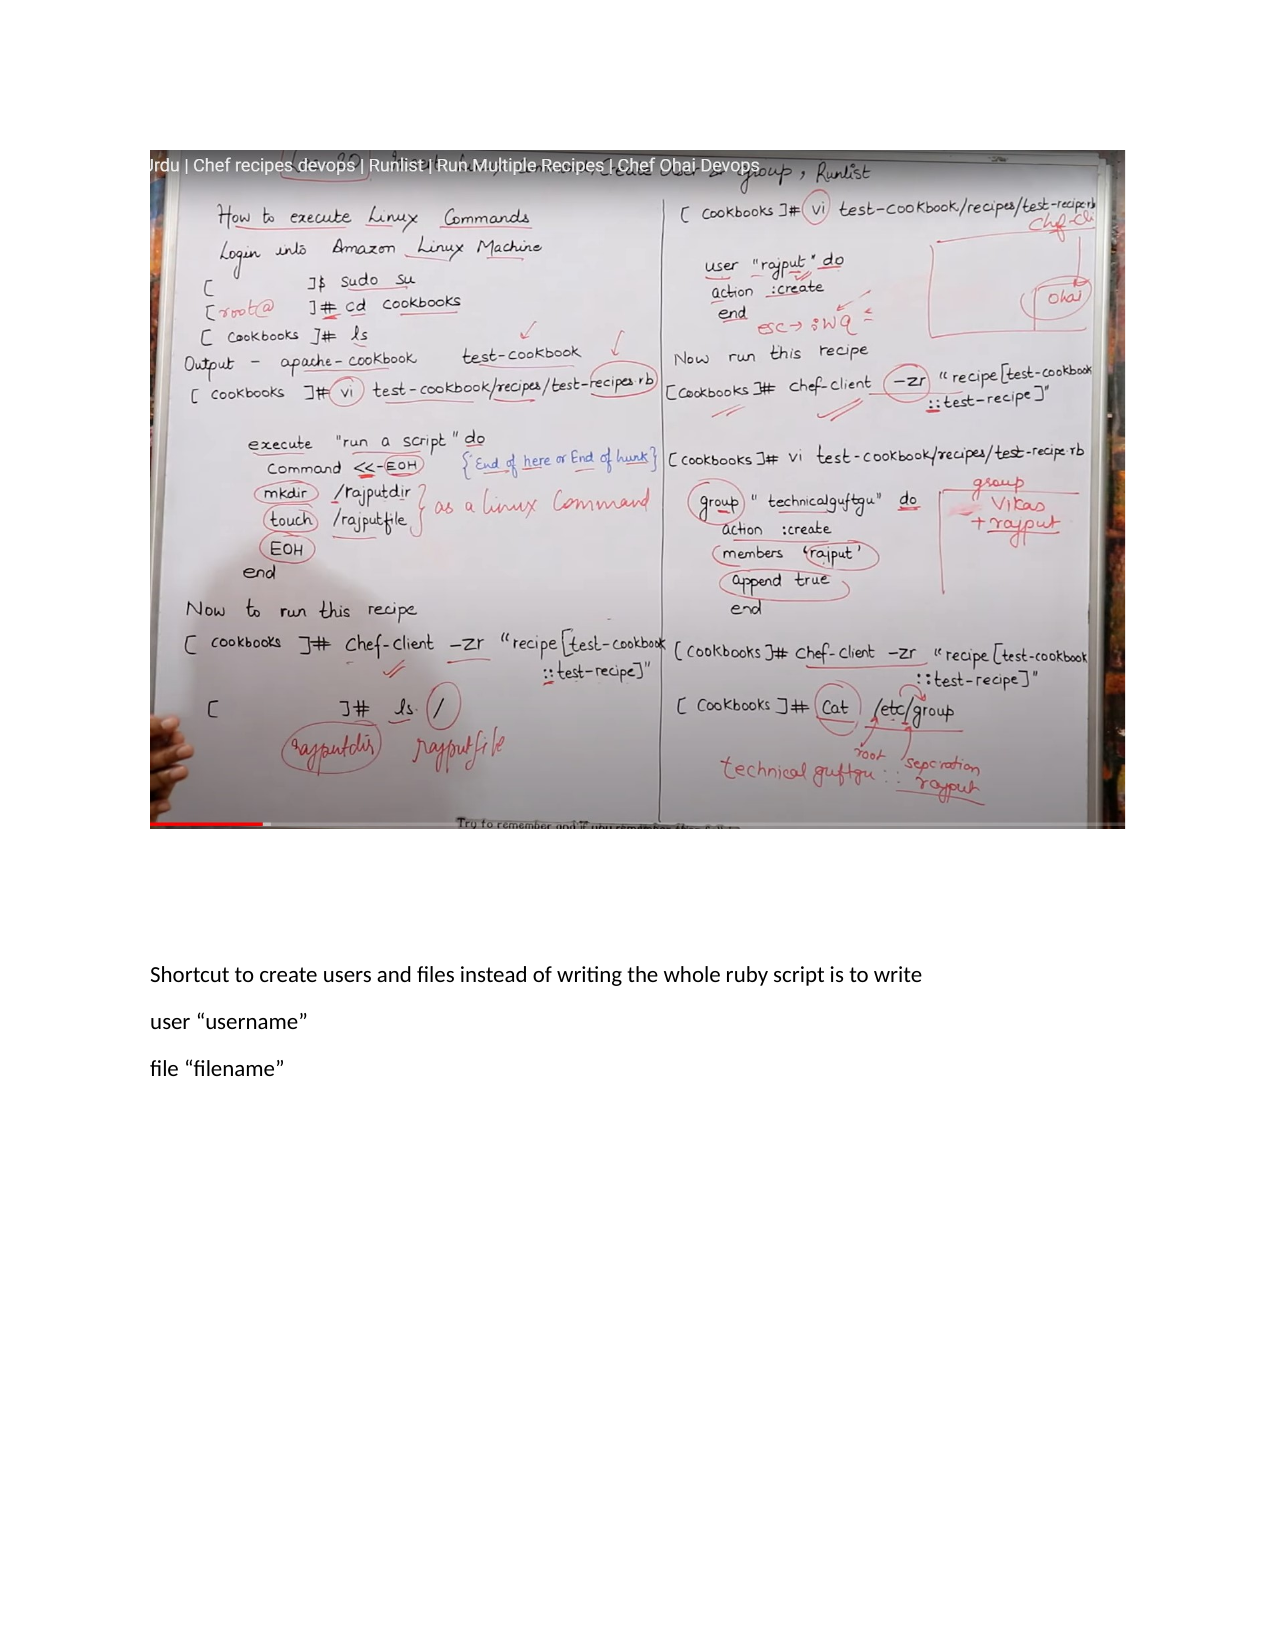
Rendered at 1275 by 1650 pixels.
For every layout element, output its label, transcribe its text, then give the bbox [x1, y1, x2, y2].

picture [150, 150, 1125, 829]
text file “filename” [150, 1054, 1125, 1082]
text Shortcut to create users and files instead of writing the whole ruby script is to write [150, 961, 1125, 988]
text user “username” [150, 1007, 1125, 1035]
